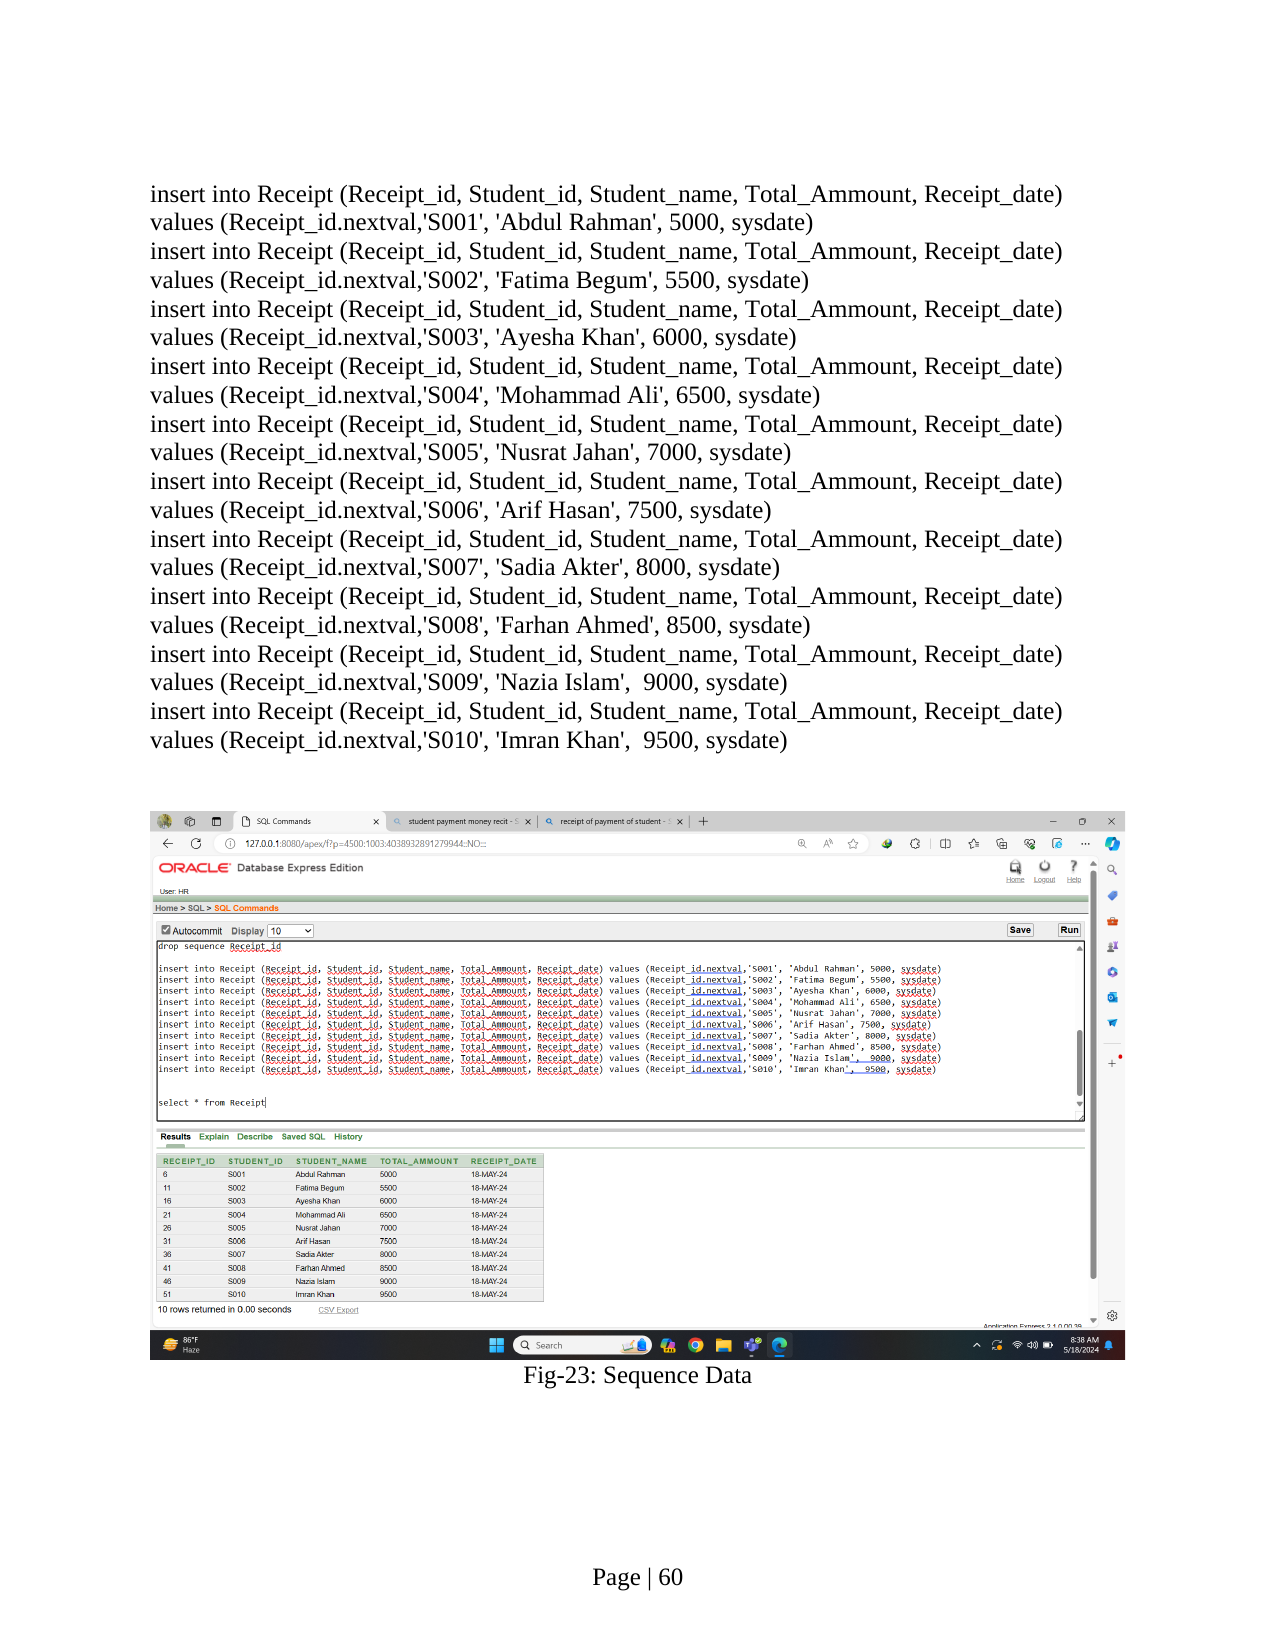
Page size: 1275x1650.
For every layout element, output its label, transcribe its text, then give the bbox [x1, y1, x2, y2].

text insert into Receipt (Receipt_id, Student_id, Student_name, Total_Ammount, Receipt_date) values (Receipt_id.nextval,'S006', 'Arif Hasan', 7500, sysdate) [150, 466, 1125, 524]
text insert into Receipt (Receipt_id, Student_id, Student_name, Total_Ammount, Receipt_date) values (Receipt_id.nextval,'S008', 'Farhan Ahmed', 8500, sysdate) [150, 581, 1125, 639]
picture [150, 811, 1125, 1360]
text insert into Receipt (Receipt_id, Student_id, Student_name, Total_Ammount, Receipt_date) values (Receipt_id.nextval,'S002', 'Fatima Begum', 5500, sysdate) [150, 236, 1125, 294]
text insert into Receipt (Receipt_id, Student_id, Student_name, Total_Ammount, Receipt_date) values (Receipt_id.nextval,'S004', 'Mohammad Ali', 6500, sysdate) [150, 351, 1125, 409]
text insert into Receipt (Receipt_id, Student_id, Student_name, Total_Ammount, Receipt_date) values (Receipt_id.nextval,'S001', 'Abdul Rahman', 5000, sysdate) [150, 179, 1125, 236]
text insert into Receipt (Receipt_id, Student_id, Student_name, Total_Ammount, Receipt_date) values (Receipt_id.nextval,'S005', 'Nusrat Jahan', 7000, sysdate) [150, 409, 1125, 466]
text insert into Receipt (Receipt_id, Student_id, Student_name, Total_Ammount, Receipt_date) values (Receipt_id.nextval,'S009', 'Nazia Islam', 9000, sysdate) [150, 639, 1125, 696]
text insert into Receipt (Receipt_id, Student_id, Student_name, Total_Ammount, Receipt_date) values (Receipt_id.nextval,'S003', 'Ayesha Khan', 6000, sysdate) [150, 294, 1125, 351]
text insert into Receipt (Receipt_id, Student_id, Student_name, Total_Ammount, Receipt_date) values (Receipt_id.nextval,'S007', 'Sadia Akter', 8000, sysdate) [150, 524, 1125, 581]
text insert into Receipt (Receipt_id, Student_id, Student_name, Total_Ammount, Receipt_date) values (Receipt_id.nextval,'S010', 'Imran Khan', 9500, sysdate) [150, 696, 1125, 754]
text Fig-23: Sequence Data [150, 1360, 1125, 1388]
